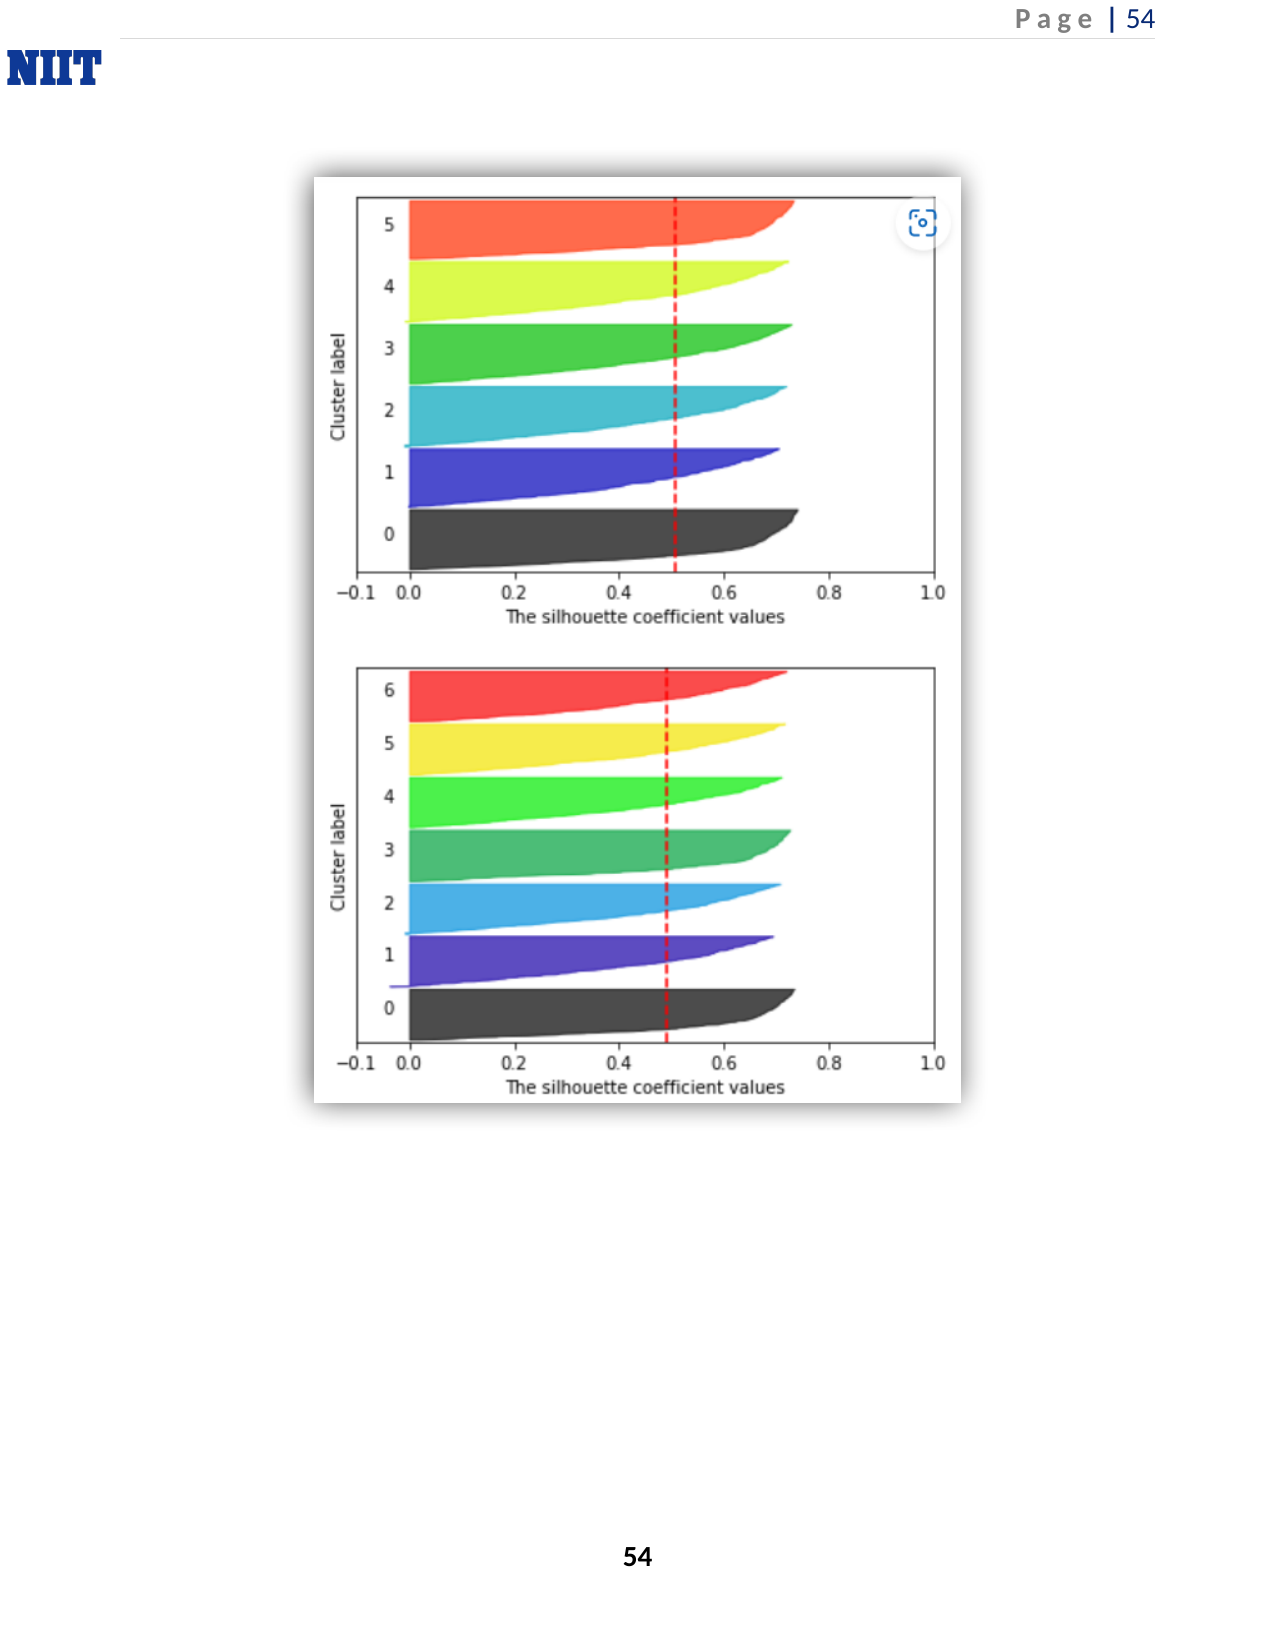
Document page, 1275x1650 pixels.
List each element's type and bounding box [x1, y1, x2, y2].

picture [314, 177, 961, 1103]
picture [7, 50, 102, 85]
